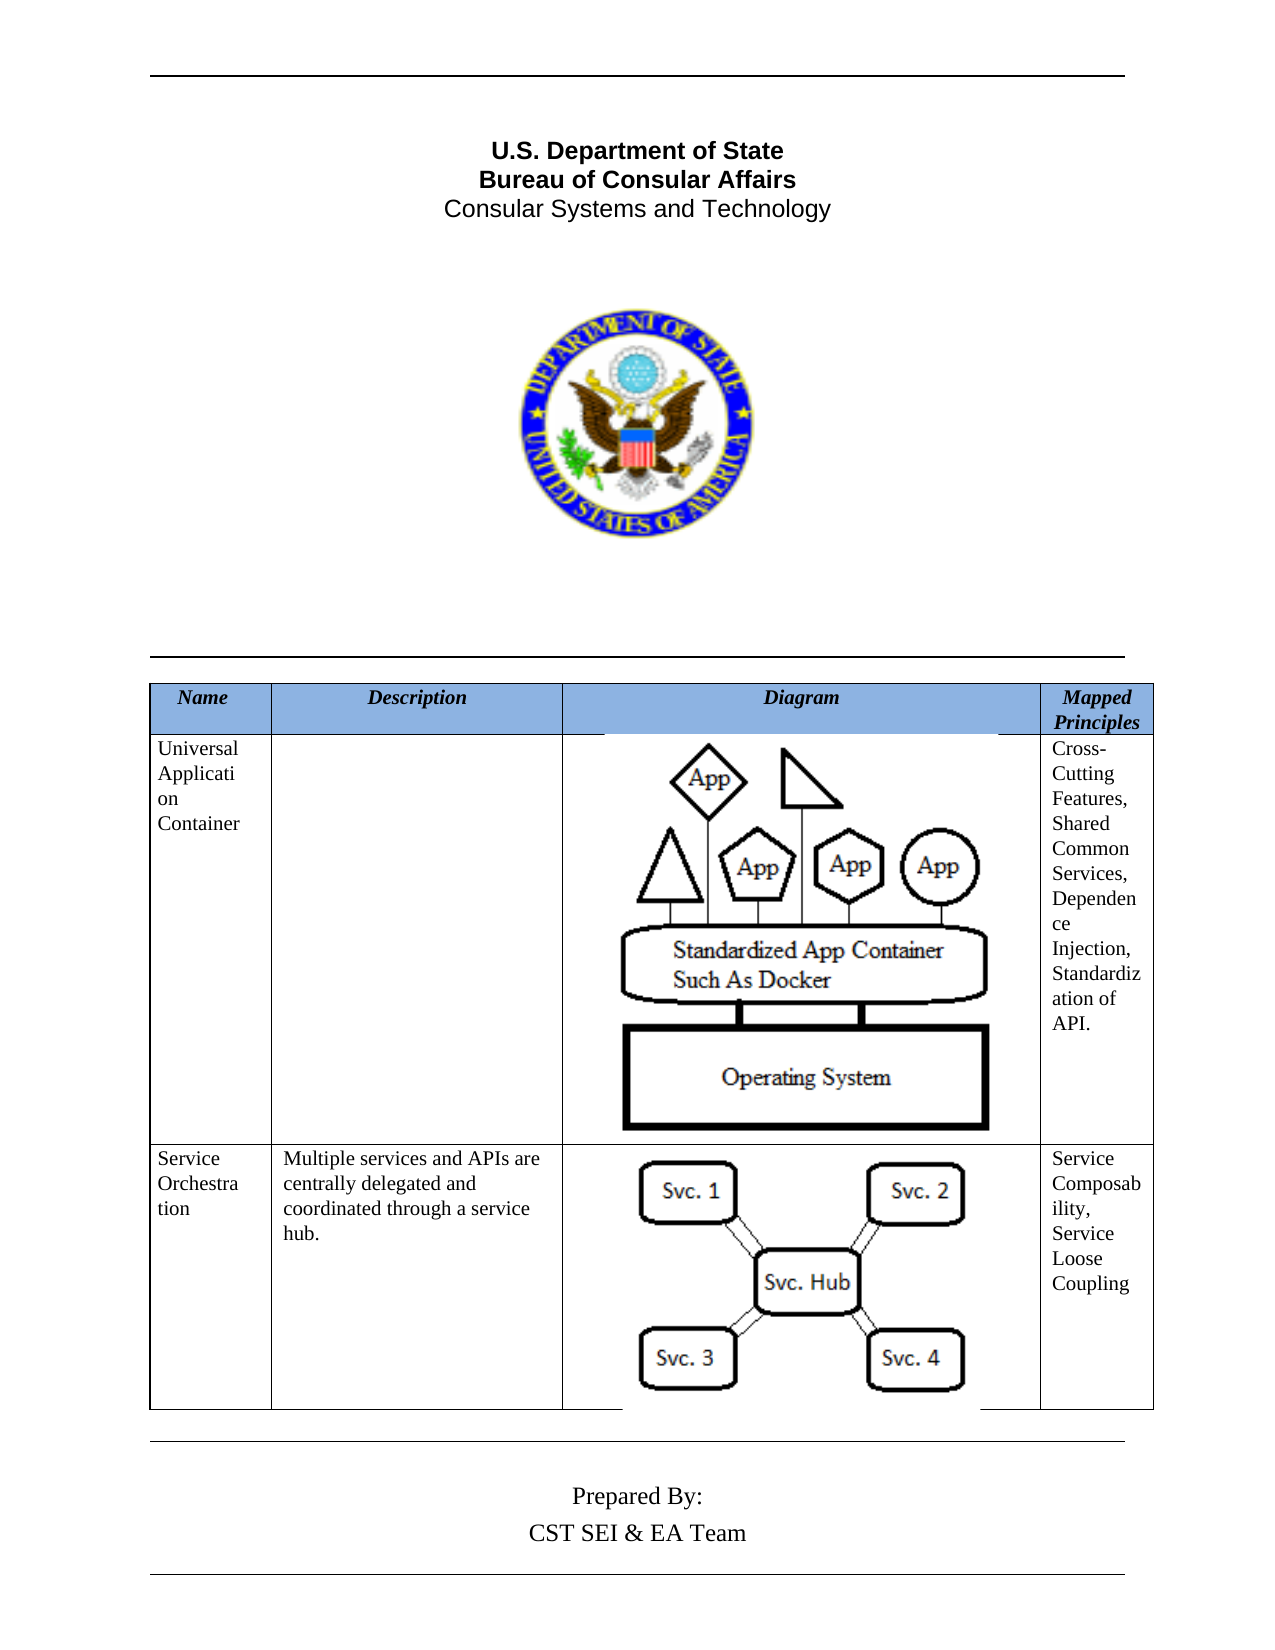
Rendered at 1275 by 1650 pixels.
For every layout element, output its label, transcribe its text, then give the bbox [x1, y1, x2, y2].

table_cell Service Composability, Service Loose Coupling [1041, 1145, 1153, 1409]
table_cell [272, 735, 562, 1144]
table_cell [563, 1145, 622, 1409]
picture [604, 734, 999, 1144]
table_cell Service Orchestration [151, 1145, 271, 1409]
table_cell Universal Application Container [151, 735, 271, 1144]
table_cell [981, 1145, 1040, 1409]
table_header Mapped Principles [1041, 684, 1153, 734]
table_header Diagram [563, 684, 1040, 734]
table_cell Cross-Cutting Features, Shared Common Services, Dependence Injection, Standardization of API. [1041, 735, 1153, 1144]
table_cell Multiple services and APIs are centrally delegated and coordinated through a service hub. [272, 1145, 562, 1409]
table_header Name [151, 684, 271, 734]
table_cell [563, 735, 604, 1144]
table_header Description [272, 684, 562, 734]
table_cell [999, 735, 1040, 1144]
picture [622, 1145, 981, 1410]
